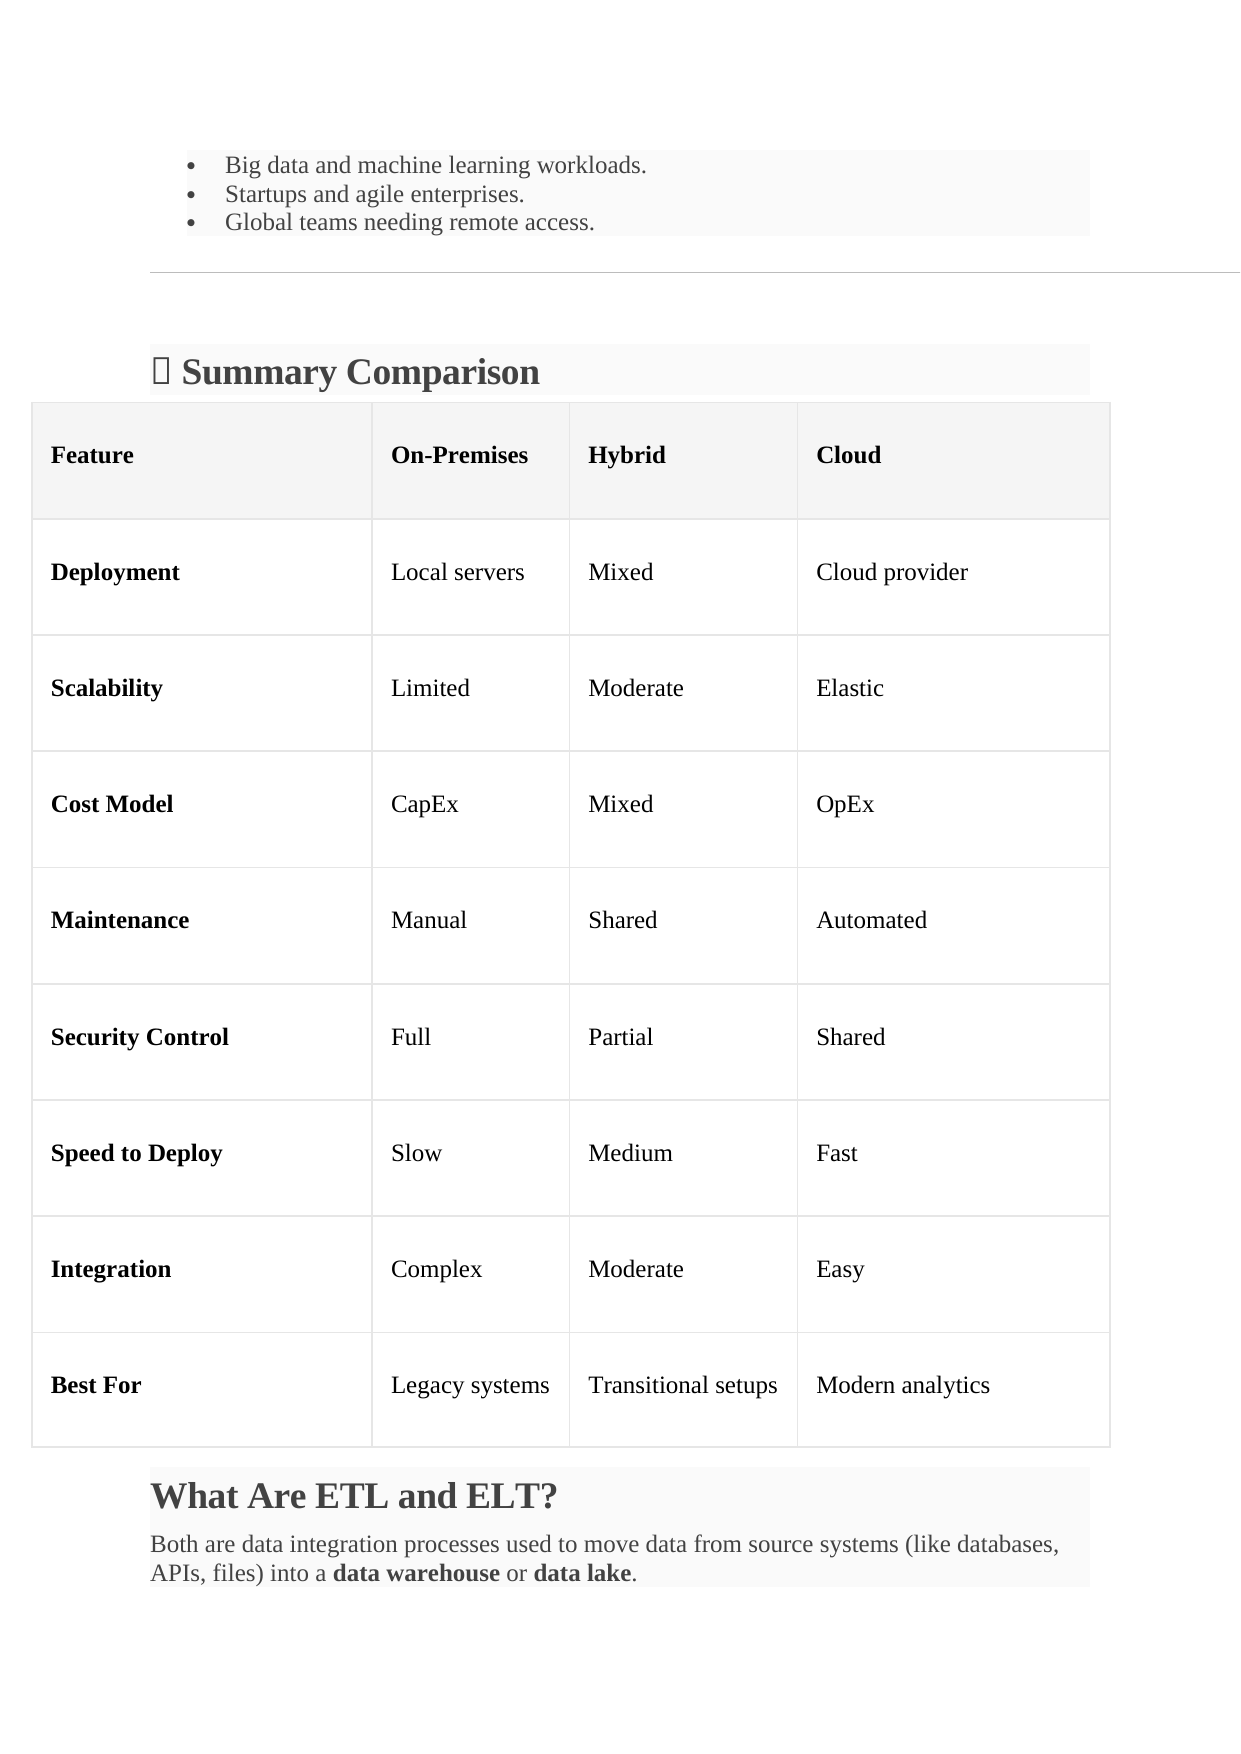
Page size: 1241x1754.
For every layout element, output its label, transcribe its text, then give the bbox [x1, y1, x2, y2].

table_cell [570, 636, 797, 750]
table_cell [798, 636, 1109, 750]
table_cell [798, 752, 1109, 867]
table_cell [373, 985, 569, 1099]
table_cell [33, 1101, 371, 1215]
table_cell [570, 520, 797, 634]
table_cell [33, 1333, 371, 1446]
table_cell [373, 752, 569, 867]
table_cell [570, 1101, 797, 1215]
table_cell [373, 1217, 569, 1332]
text 🧭 Summary Comparison [150, 344, 1090, 395]
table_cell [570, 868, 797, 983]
list Big data and machine learning workloads. [187, 150, 1090, 179]
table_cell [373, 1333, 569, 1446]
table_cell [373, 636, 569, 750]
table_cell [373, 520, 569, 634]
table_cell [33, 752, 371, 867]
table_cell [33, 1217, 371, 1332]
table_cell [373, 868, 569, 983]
text Both are data integration processes used to move data from source systems (like databases, APIs, files) into a data warehouse or data lake. [150, 1529, 1090, 1587]
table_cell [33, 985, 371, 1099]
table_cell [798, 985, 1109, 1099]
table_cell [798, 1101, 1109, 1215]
text What Are ETL and ELT? [150, 1467, 1090, 1517]
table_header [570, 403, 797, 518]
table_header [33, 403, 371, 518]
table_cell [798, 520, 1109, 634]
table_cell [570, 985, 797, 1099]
list Global teams needing remote access. [187, 207, 1090, 236]
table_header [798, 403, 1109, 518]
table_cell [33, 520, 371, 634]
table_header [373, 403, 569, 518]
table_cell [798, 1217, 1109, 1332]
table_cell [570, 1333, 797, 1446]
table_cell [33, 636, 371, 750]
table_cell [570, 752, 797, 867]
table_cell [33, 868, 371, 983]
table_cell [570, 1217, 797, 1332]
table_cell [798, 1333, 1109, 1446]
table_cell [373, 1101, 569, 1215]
list Startups and agile enterprises. [187, 179, 1090, 207]
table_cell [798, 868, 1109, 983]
